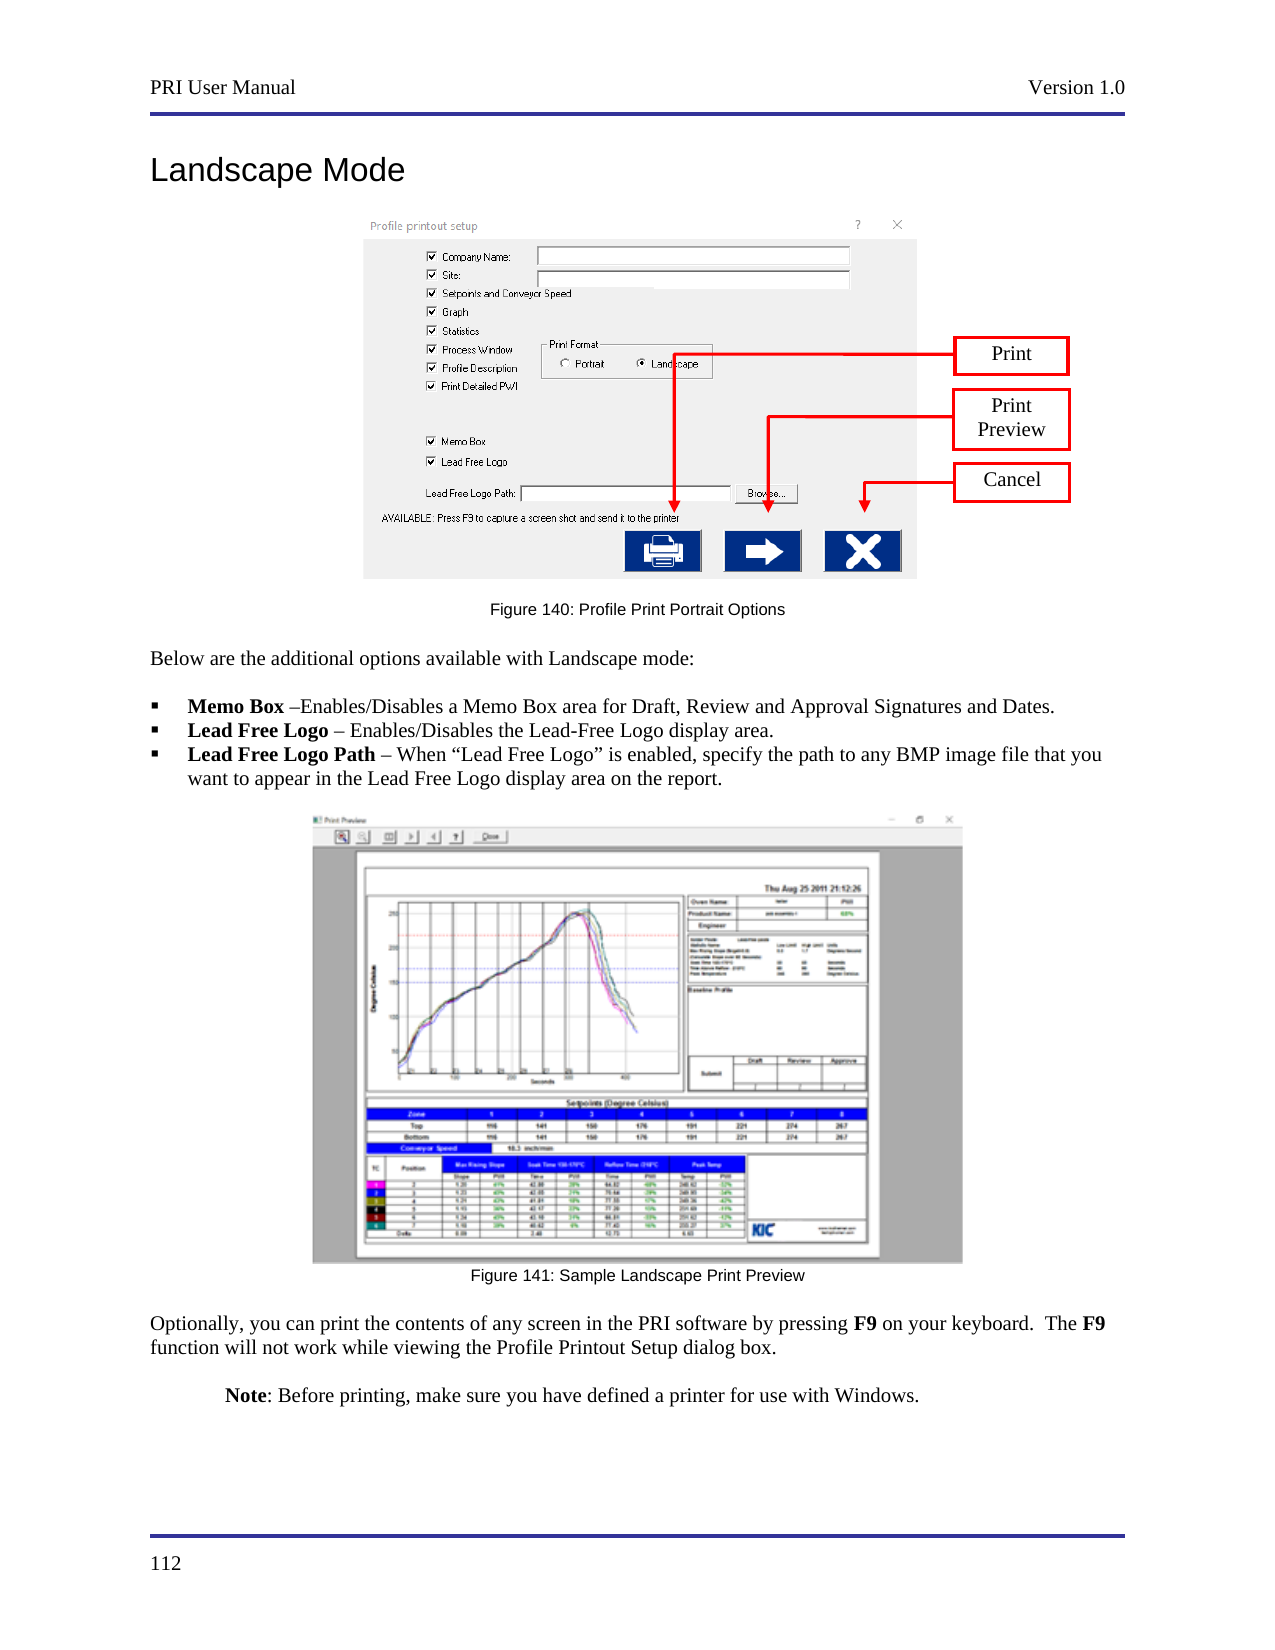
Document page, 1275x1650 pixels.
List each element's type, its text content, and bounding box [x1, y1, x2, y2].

text Note: Before printing, make sure you have defined a printer for use with Windows. [150, 1383, 1125, 1407]
text Figure 141: Sample Landscape Print Preview [150, 1266, 1125, 1285]
text Below are the additional options available with Landscape mode: [150, 645, 1125, 669]
text Figure 140: Profile Print Portrait Options [150, 600, 1125, 619]
picture [363, 212, 917, 579]
list Lead Free Logo Path – When “Lead Free Logo” is enabled, specify the path to any BMP image file that you want to appear in the Lead Free Logo display area on the report. [150, 742, 1125, 790]
list Lead Free Logo – Enables/Disables the Lead-Free Logo display area. [150, 718, 1125, 742]
subtitle Landscape Mode [150, 150, 1125, 188]
picture [312, 813, 963, 1264]
text Optionally, you can print the contents of any screen in the PRI software by pressing F9 on your keyboard. The F9 function will not work while viewing the Profile Printout Setup dialog box. [150, 1311, 1125, 1359]
list Memo Box –Enables/Disables a Memo Box area for Draft, Review and Approval Signatures and Dates. [150, 693, 1125, 718]
